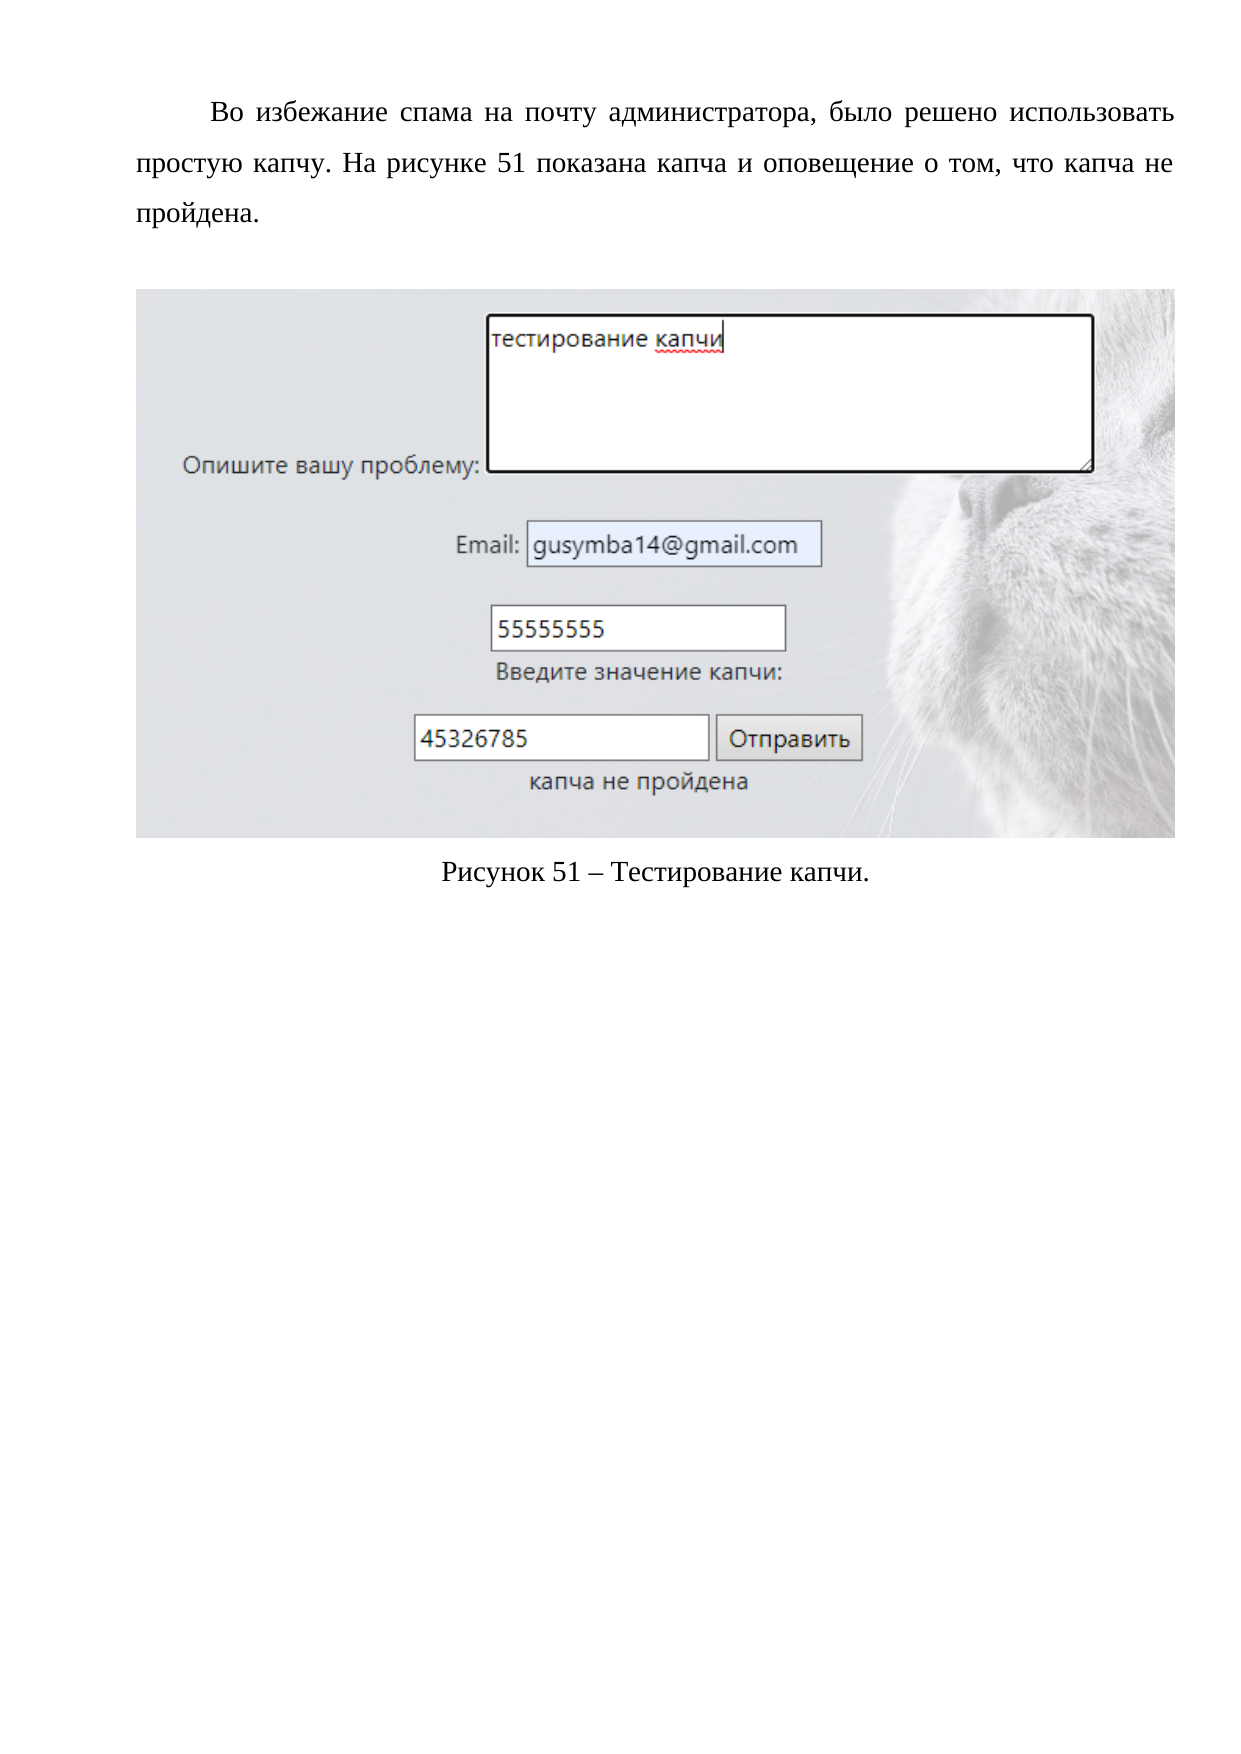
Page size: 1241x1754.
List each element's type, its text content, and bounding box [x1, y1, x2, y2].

text Во избежание спама на почту администратора, было решено использовать простую капчу. На рисунке 51 показана капча и оповещение о том, что капча не пройдена. [136, 94, 1175, 229]
picture [136, 289, 1175, 838]
text Рисунок 51 – Тестирование капчи. [136, 854, 1175, 888]
